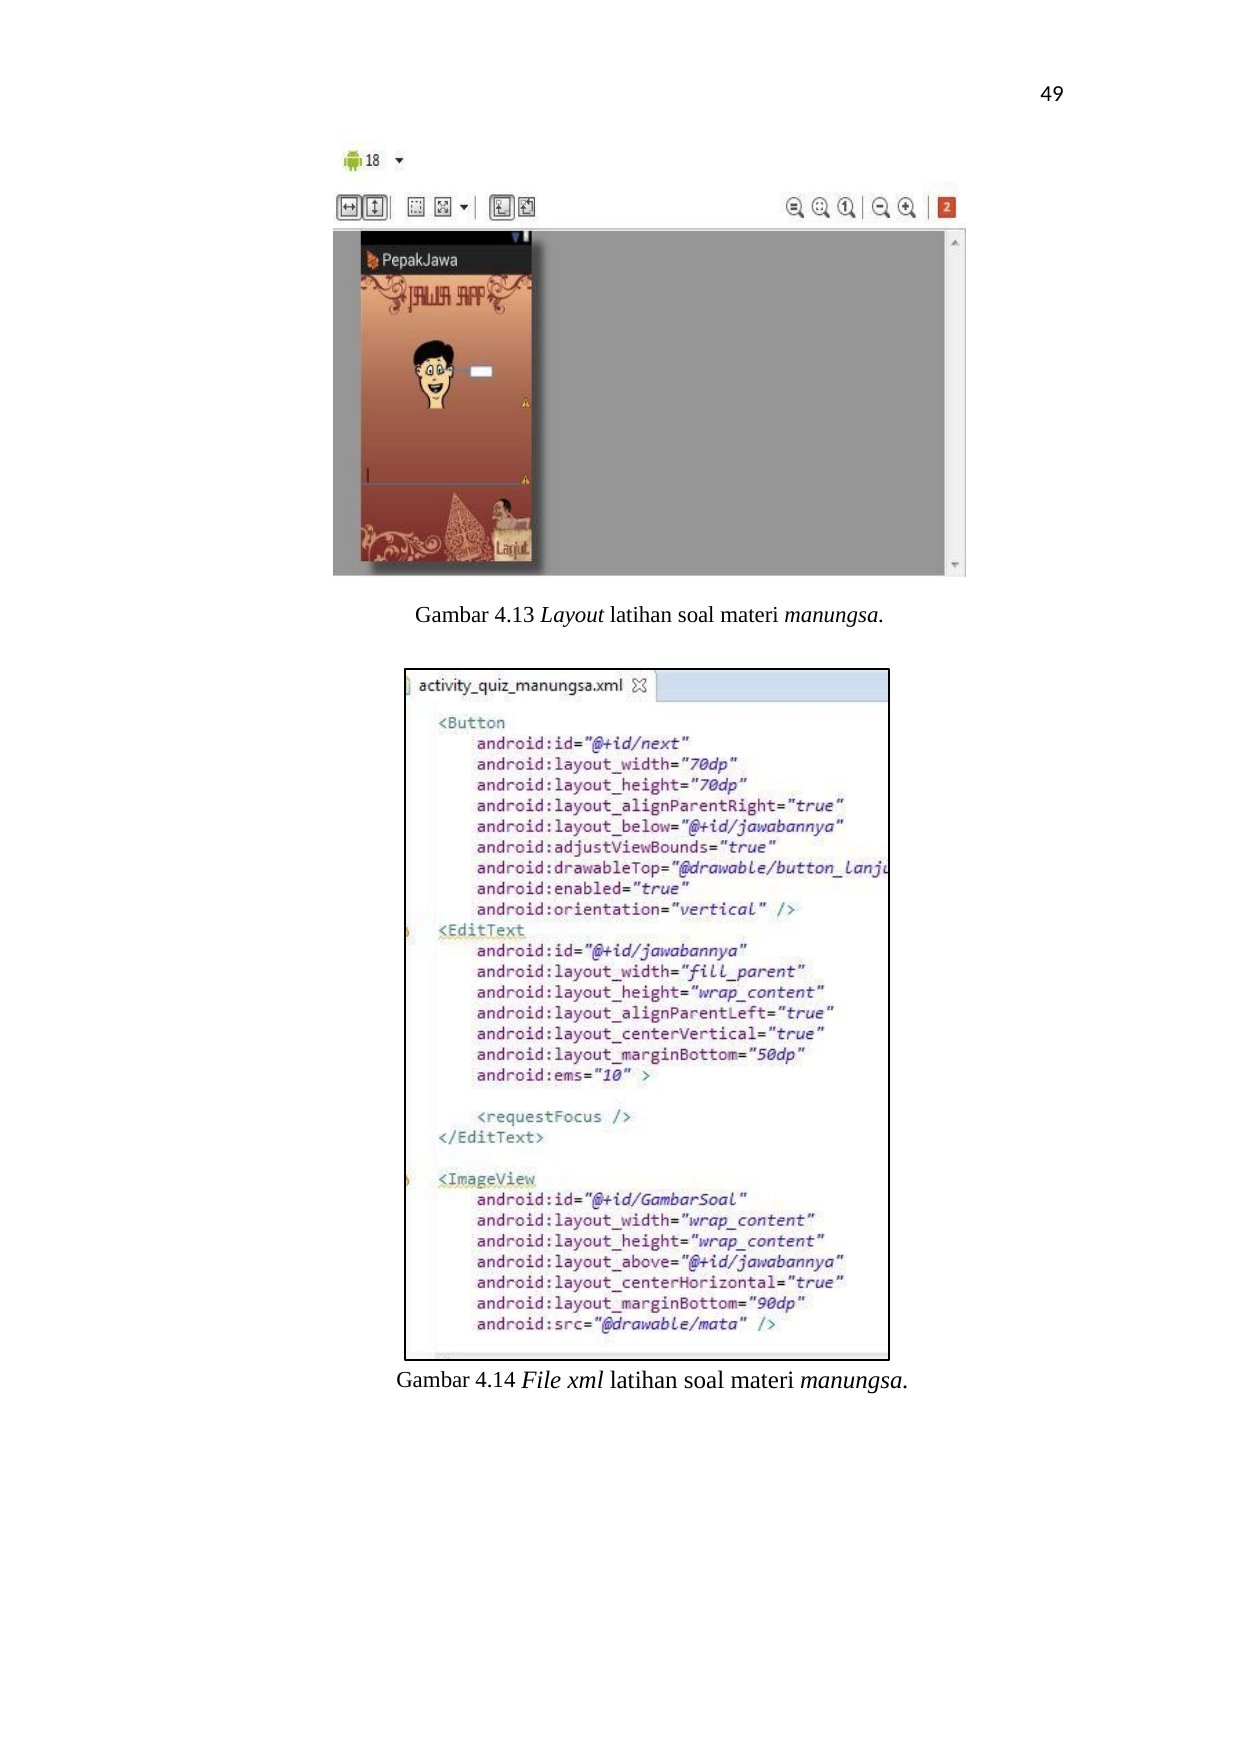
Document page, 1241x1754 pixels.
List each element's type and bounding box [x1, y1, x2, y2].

picture [333, 140, 967, 577]
picture [333, 1363, 972, 1414]
picture [329, 600, 969, 648]
picture [406, 670, 888, 1359]
